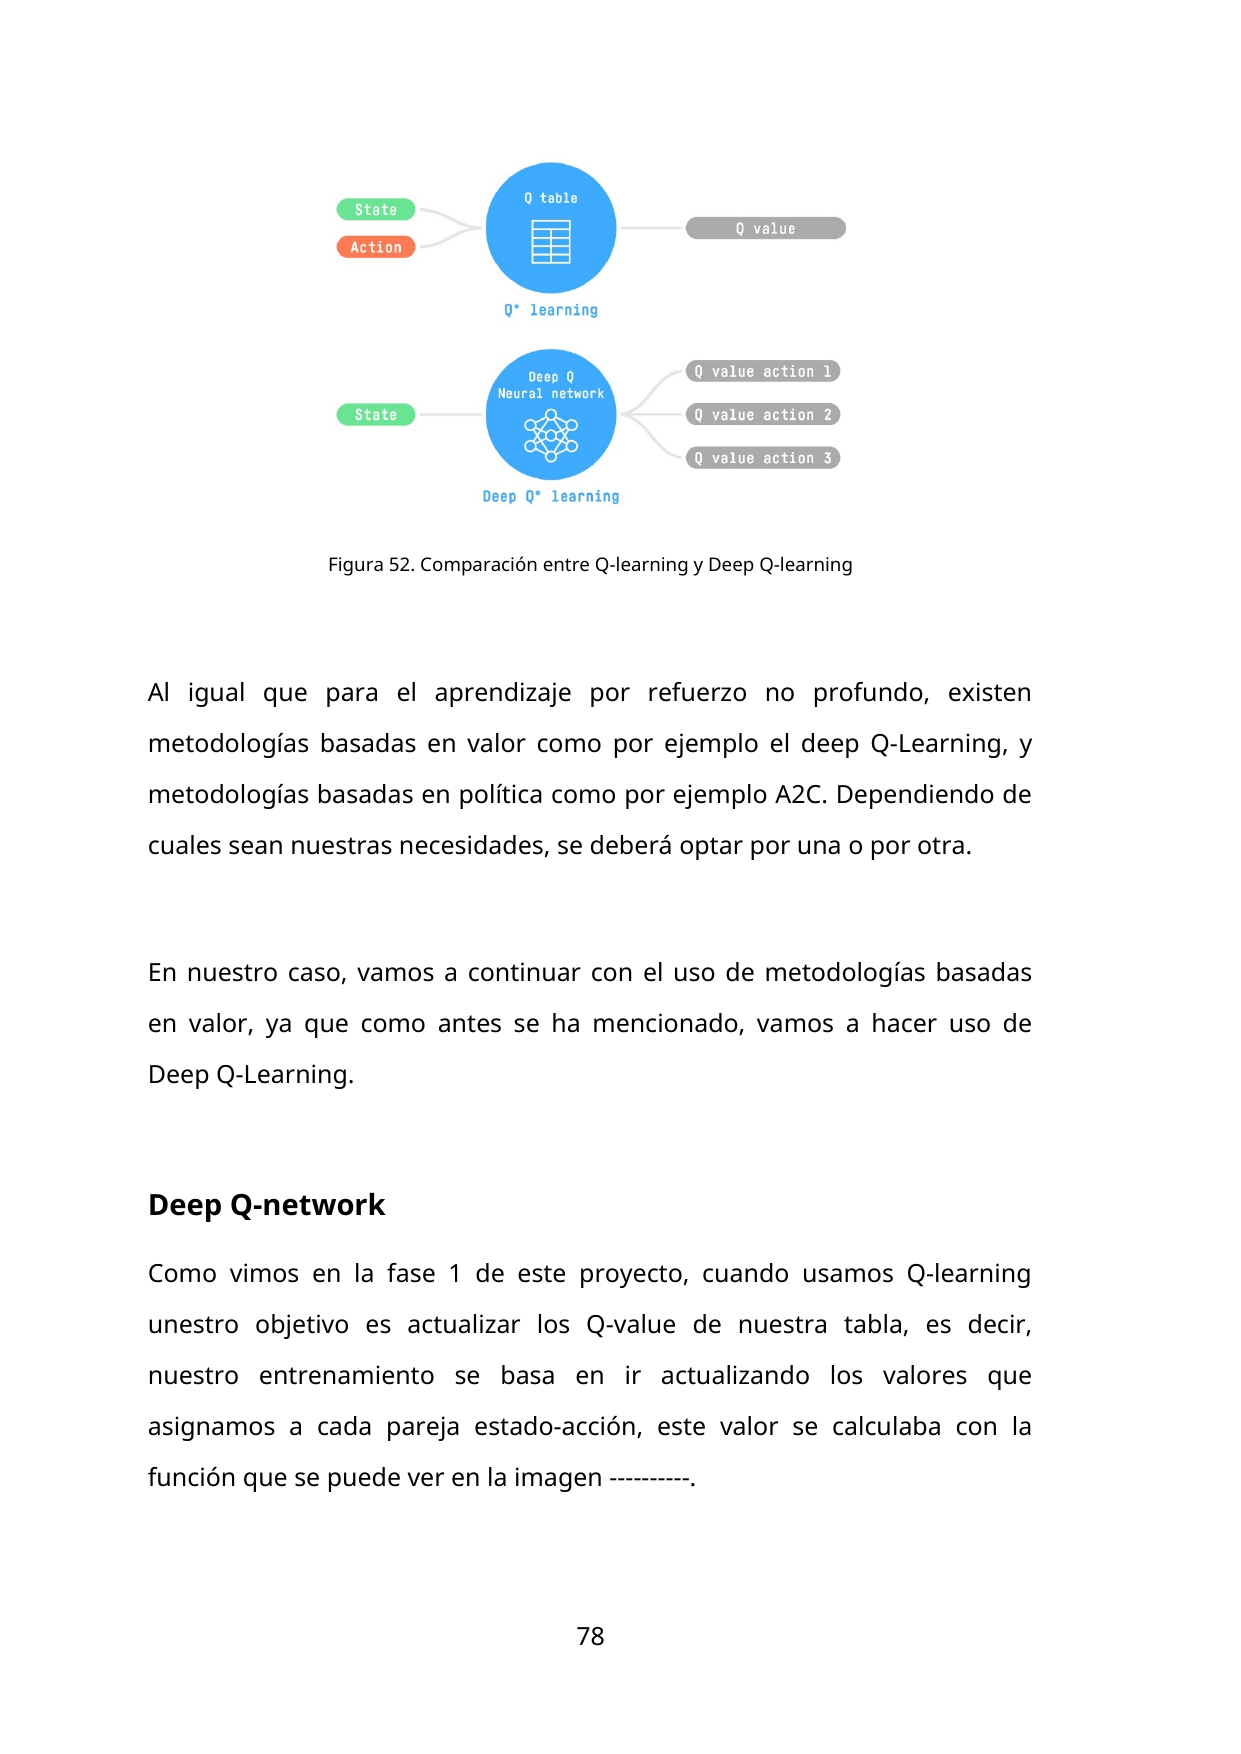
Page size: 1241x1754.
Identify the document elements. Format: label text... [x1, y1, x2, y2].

text Figura 52. Comparación entre Q-learning y Deep Q-learning [148, 552, 1033, 577]
text Como vimos en la fase 1 de este proyecto, cuando usamos Q-learning unestro objetivo es actualizar los Q-value de nuestra tabla, es decir, nuestro entrenamiento se basa en ir actualizando los valores que asignamos a cada pareja estado-acción, este valor se calculaba con la función que se puede ver en la imagen ----------. [148, 1256, 1033, 1494]
text Deep Q-network [148, 1184, 1033, 1223]
text Al igual que para el aprendizaje por refuerzo no profundo, existen metodologías basadas en valor como por ejemplo el deep Q-Learning, y metodologías basadas en política como por ejemplo A2C. Dependiendo de cuales sean nuestras necesidades, se deberá optar por una o por otra. [148, 674, 1033, 862]
picture [258, 148, 924, 523]
text En nuestro caso, vamos a continuar con el uso de metodologías basadas en valor, ya que como antes se ha mencionado, vamos a hacer uso de Deep Q-Learning. [148, 954, 1033, 1091]
